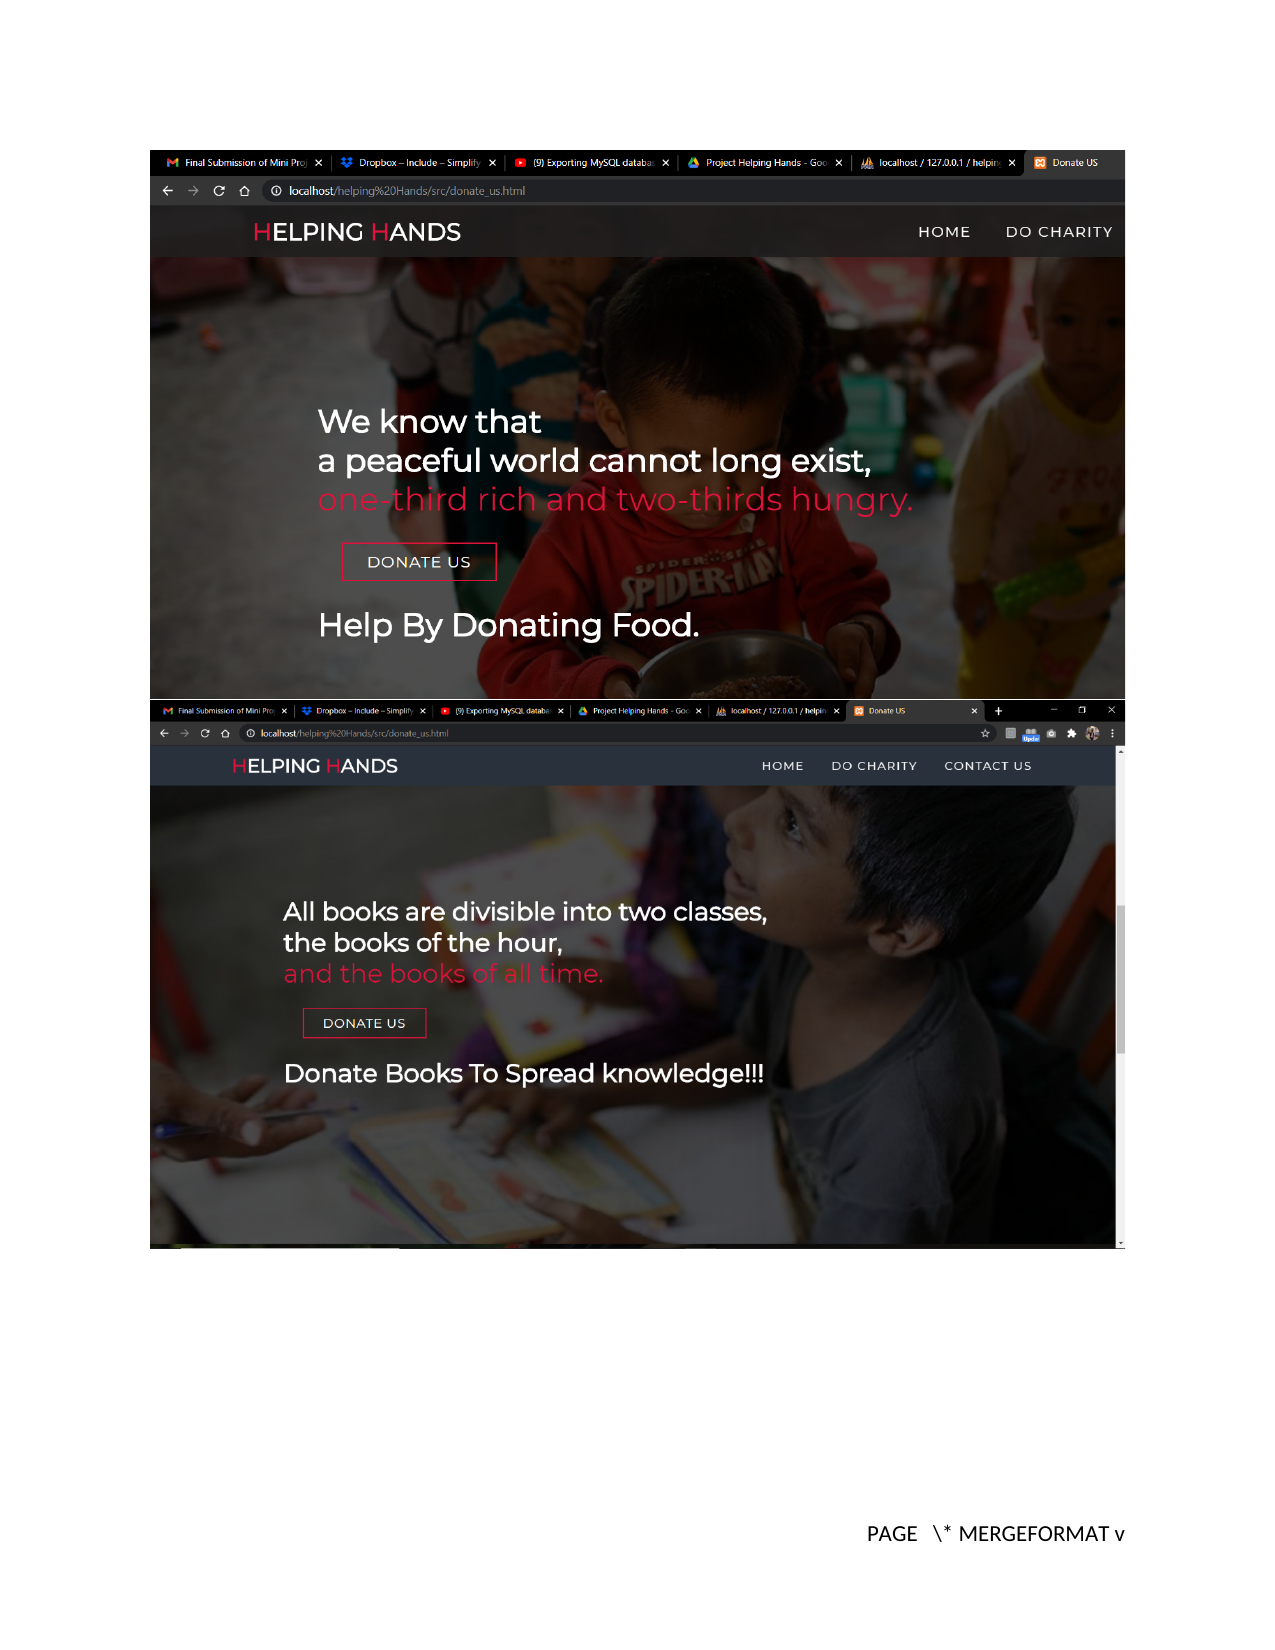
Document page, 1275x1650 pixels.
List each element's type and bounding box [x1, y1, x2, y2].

picture [150, 150, 1125, 699]
picture [150, 700, 1125, 1249]
